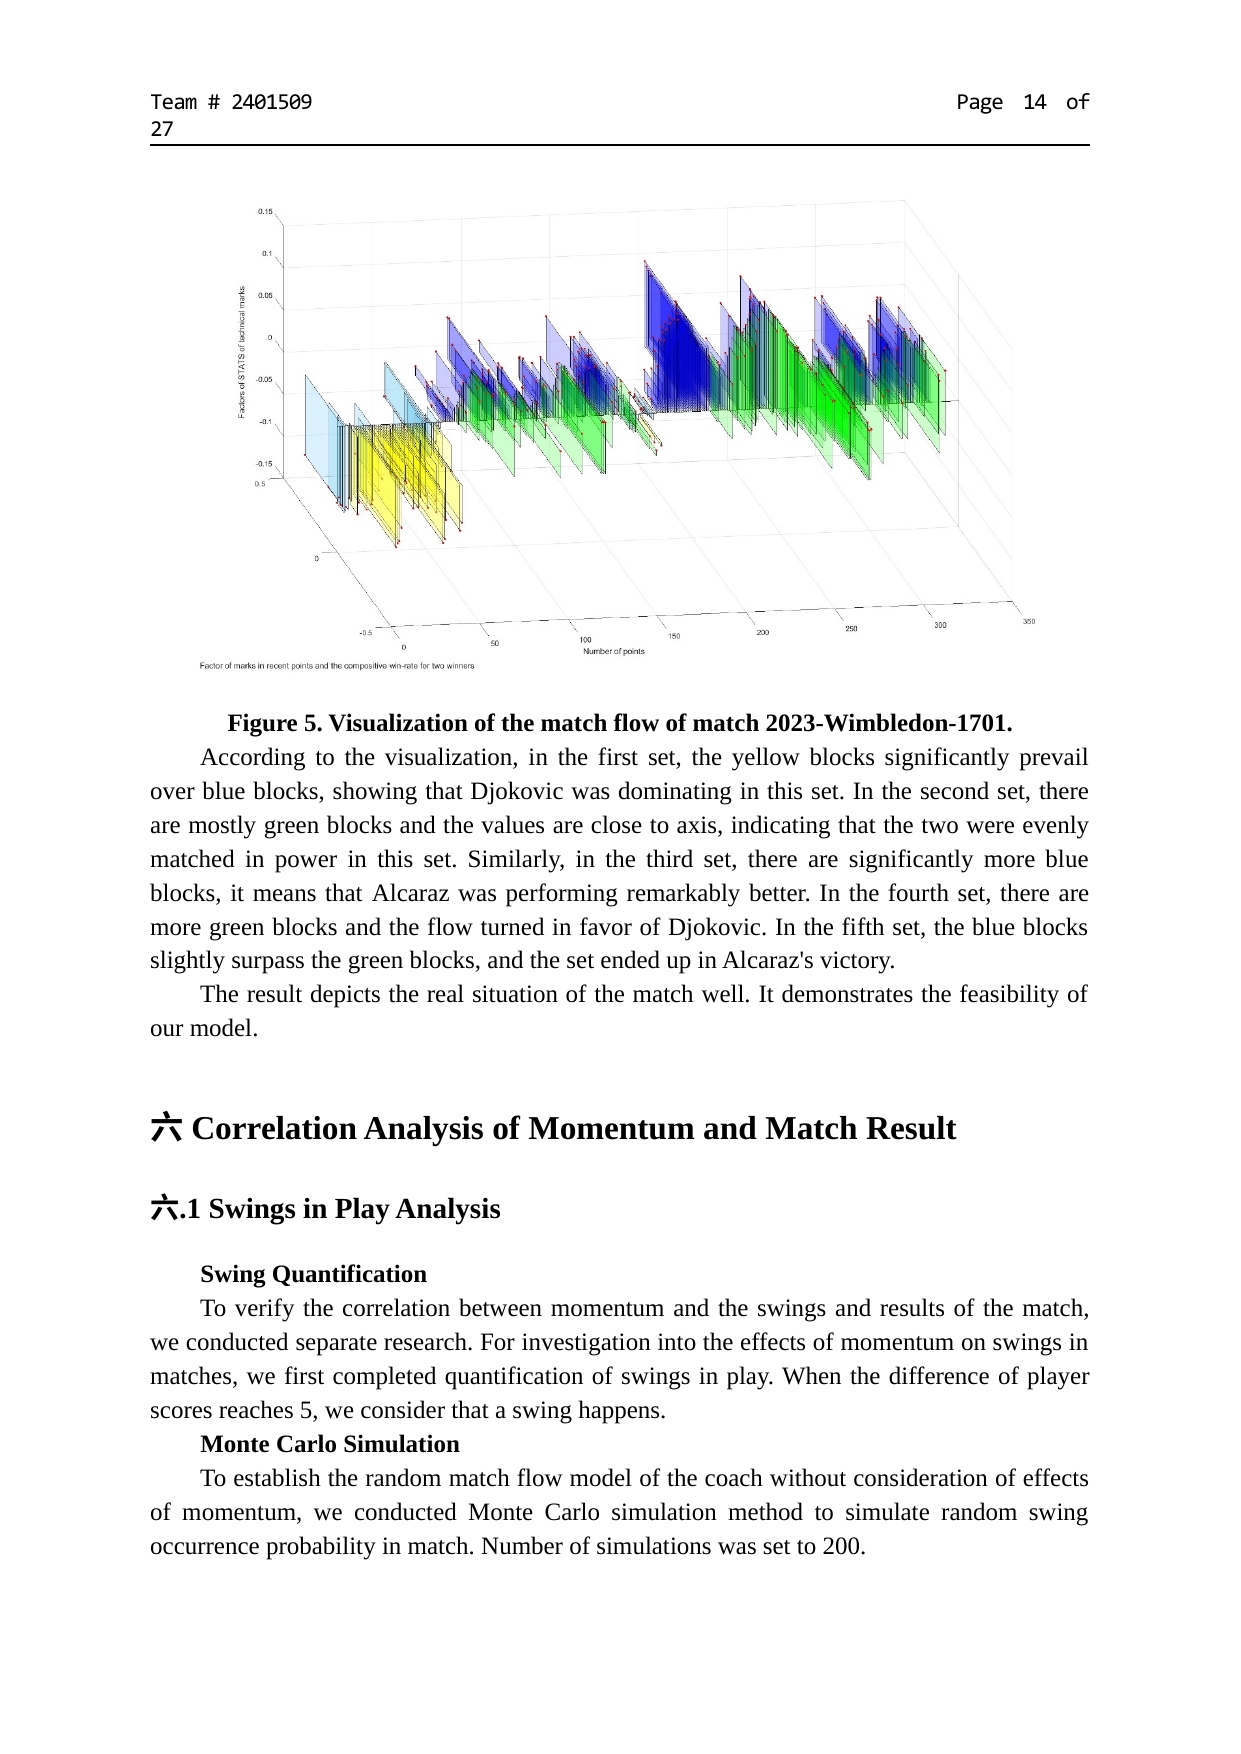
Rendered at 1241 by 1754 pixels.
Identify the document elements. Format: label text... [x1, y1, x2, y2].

table_header [150, 162, 1090, 705]
subtitle Correlation Analysis of Momentum and Match Result [150, 1091, 1090, 1159]
text Figure 5. Visualization of the match flow of match 2023-Wimbledon-1701. [150, 705, 1090, 739]
text According to the visualization, in the first set, the yellow blocks significantly prevail over blue blocks, showing that Djokovic was dominating in this set. In the second set, there are mostly green blocks and the values are close to axis, indicating that the two were evenly matched in power in this set. Similarly, in the third set, there are significantly more blue blocks, it means that Alcaraz was performing remarkably better. In the fourth set, there are more green blocks and the flow turned in favor of Djokovic. In the fifth set, the blue blocks slightly surpass the green blocks, and the set ended up in Alcaraz's victory. [150, 739, 1090, 977]
text Monte Carlo Simulation [150, 1426, 1090, 1460]
text The result depicts the real situation of the match well. It demonstrates the feasibility of our model. [150, 977, 1090, 1045]
text Swing Quantification [150, 1257, 1090, 1291]
text To verify the correlation between momentum and the swings and results of the match, we conducted separate research. For investigation into the effects of momentum on swings in matches, we first completed quantification of swings in play. When the difference of player scores reaches 5, we consider that a swing happens. [150, 1291, 1090, 1426]
subtitle Swings in Play Analysis [150, 1172, 1090, 1240]
text To establish the random match flow model of the coach without consideration of effects of momentum, we conducted Monte Carlo simulation method to simulate random swing occurrence probability in match. Number of simulations was set to 200. [150, 1460, 1090, 1562]
picture [161, 162, 1101, 684]
